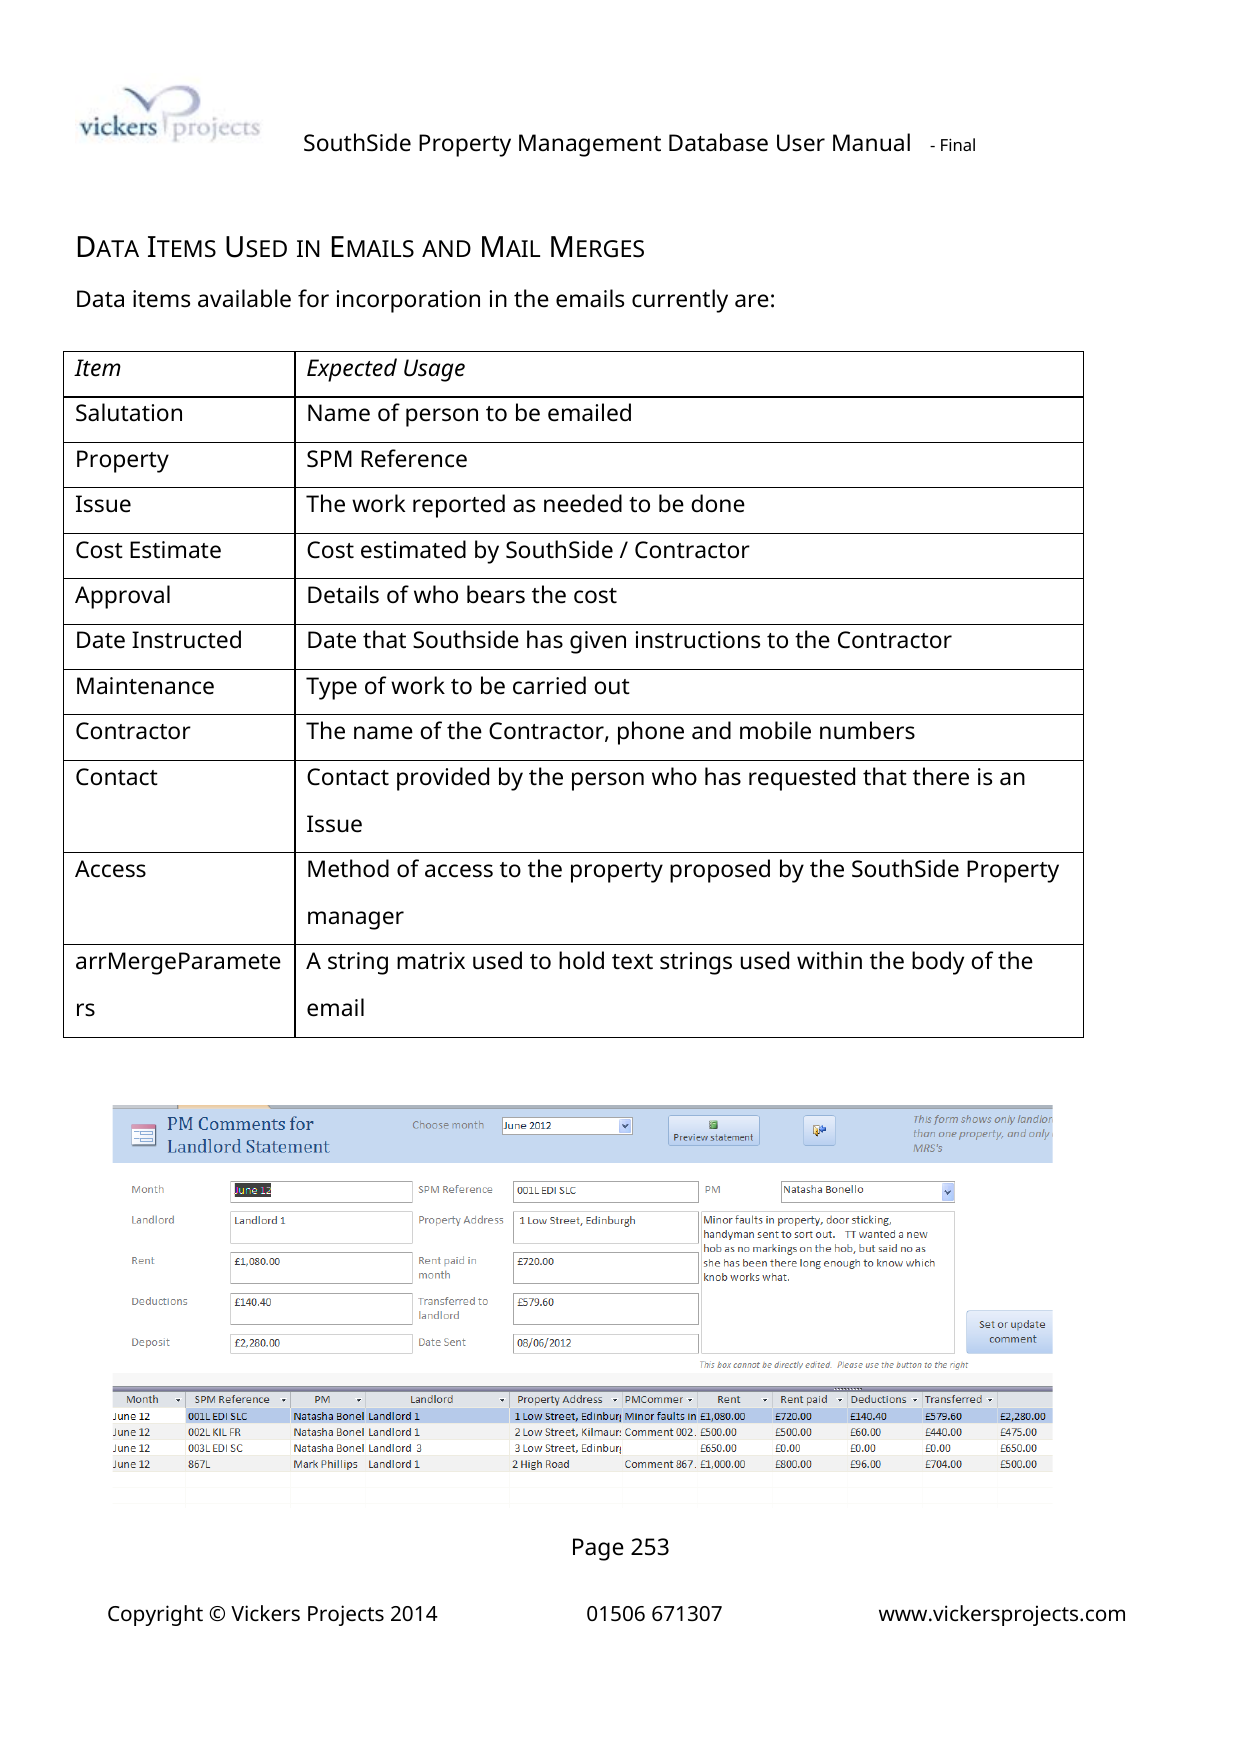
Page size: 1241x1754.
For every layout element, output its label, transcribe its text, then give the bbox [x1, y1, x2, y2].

table_cell A string matrix used to hold text strings used within the body of the email [296, 945, 1083, 1037]
table_cell arrMergeParameters [64, 945, 294, 1037]
table_cell Cost Estimate [64, 534, 294, 578]
picture [75, 73, 268, 152]
table_cell Type of work to be carried out [296, 670, 1083, 714]
table_cell Contact [64, 761, 294, 852]
table_cell Date Instructed [64, 625, 294, 669]
table_cell Issue [64, 488, 294, 533]
table_cell Method of access to the property proposed by the SouthSide Property manager [296, 853, 1083, 944]
text Data items available for incorporation in the emails currently are: [75, 283, 1165, 314]
table_cell Maintenance [64, 670, 294, 714]
table_header Expected Usage [296, 352, 1083, 396]
table_cell Date that Southside has given instructions to the Contractor [296, 625, 1083, 669]
table_cell Details of who bears the cost [296, 579, 1083, 623]
table_cell Contact provided by the person who has requested that there is an Issue [296, 761, 1083, 852]
subtitle Data Items Used in Emails and Mail Merges [75, 226, 1165, 266]
table_header Item [64, 352, 294, 396]
table_cell Access [64, 853, 294, 944]
table_cell Property [64, 443, 294, 487]
table_cell The work reported as needed to be done [296, 488, 1083, 533]
table_cell SPM Reference [296, 443, 1083, 487]
table_cell Salutation [64, 398, 294, 442]
table_cell Approval [64, 579, 294, 623]
table_cell Name of person to be emailed [296, 398, 1083, 442]
table_cell The name of the Contractor, phone and mobile numbers [296, 715, 1083, 760]
table_cell Cost estimated by SouthSide / Contractor [296, 534, 1083, 578]
table_cell Contractor [64, 715, 294, 760]
